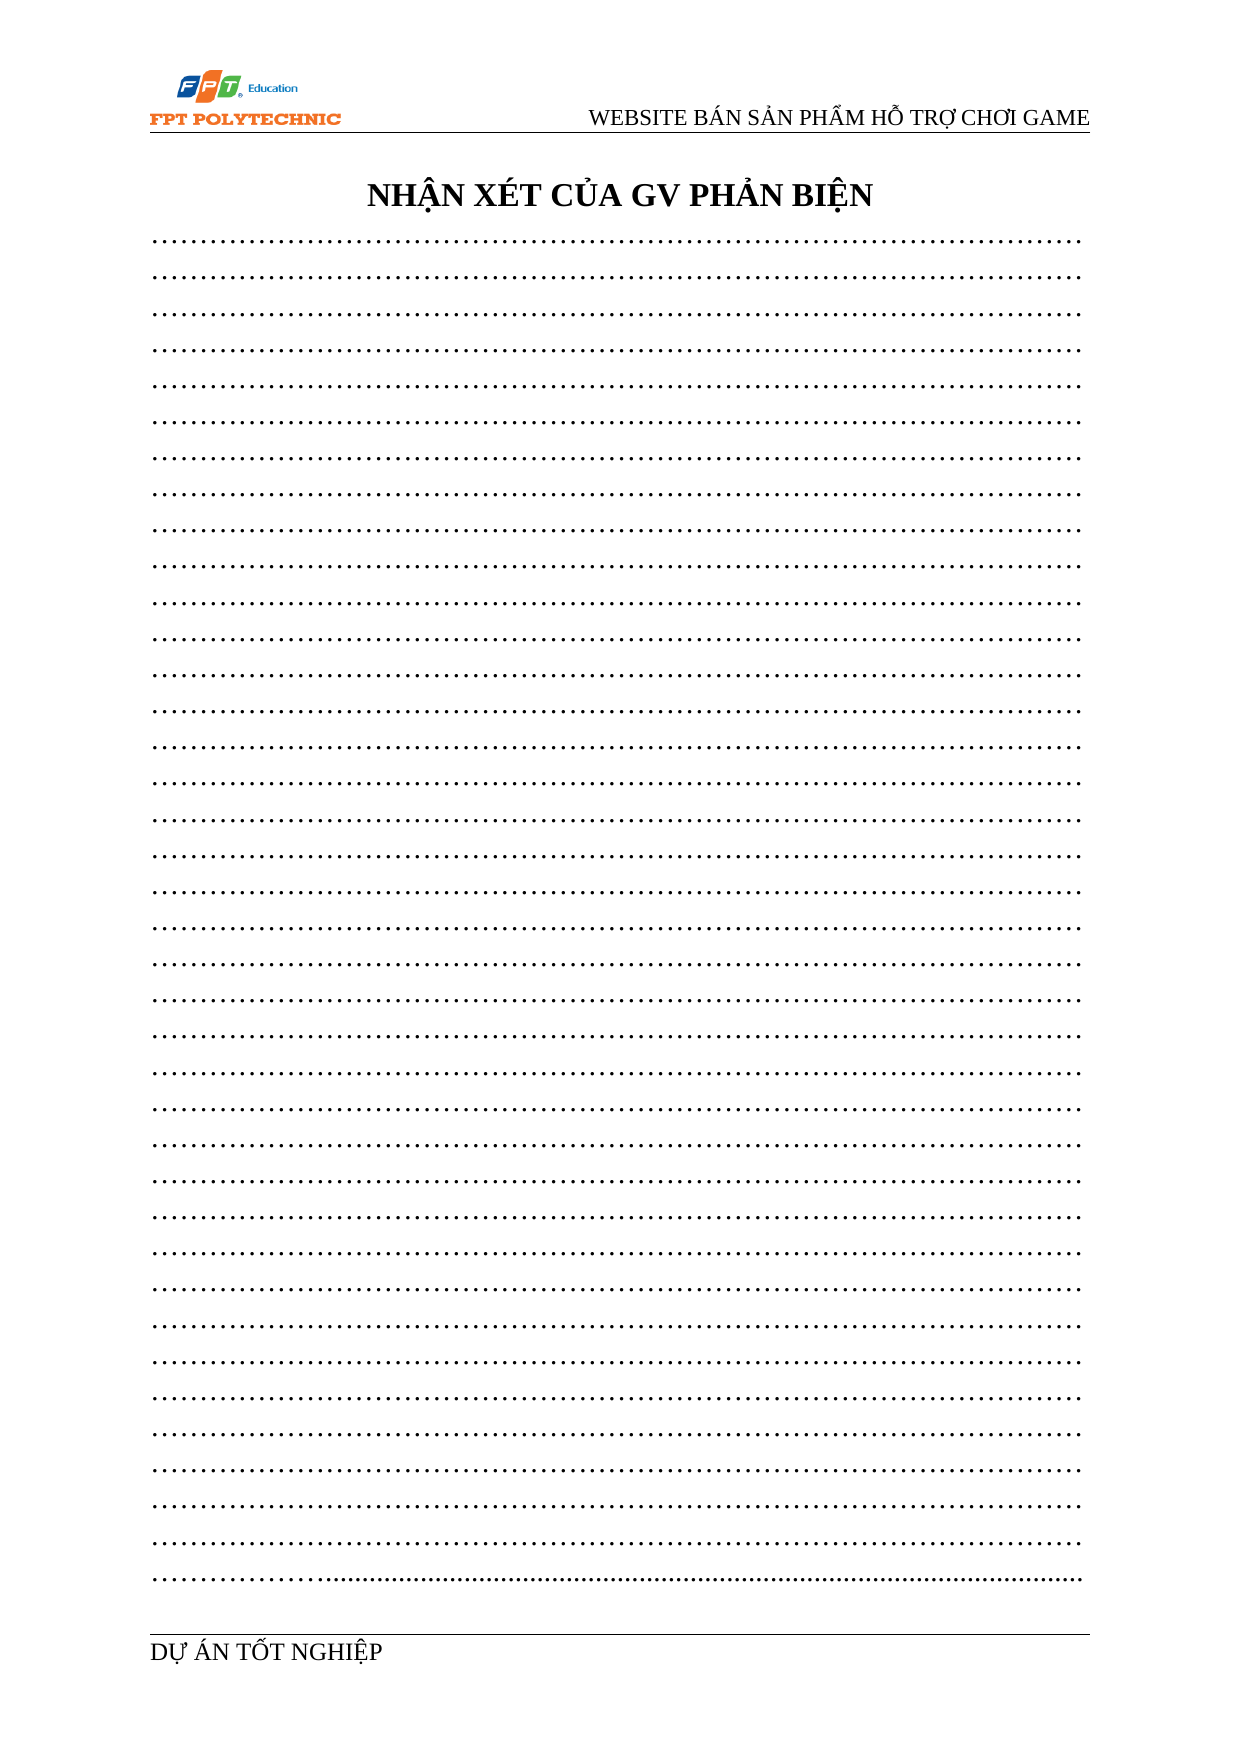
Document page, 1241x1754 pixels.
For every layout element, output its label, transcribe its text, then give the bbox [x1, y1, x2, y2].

picture [150, 70, 343, 125]
subtitle NHẬN XÉT CỦA GV PHẢN BIỆN [150, 175, 1090, 213]
